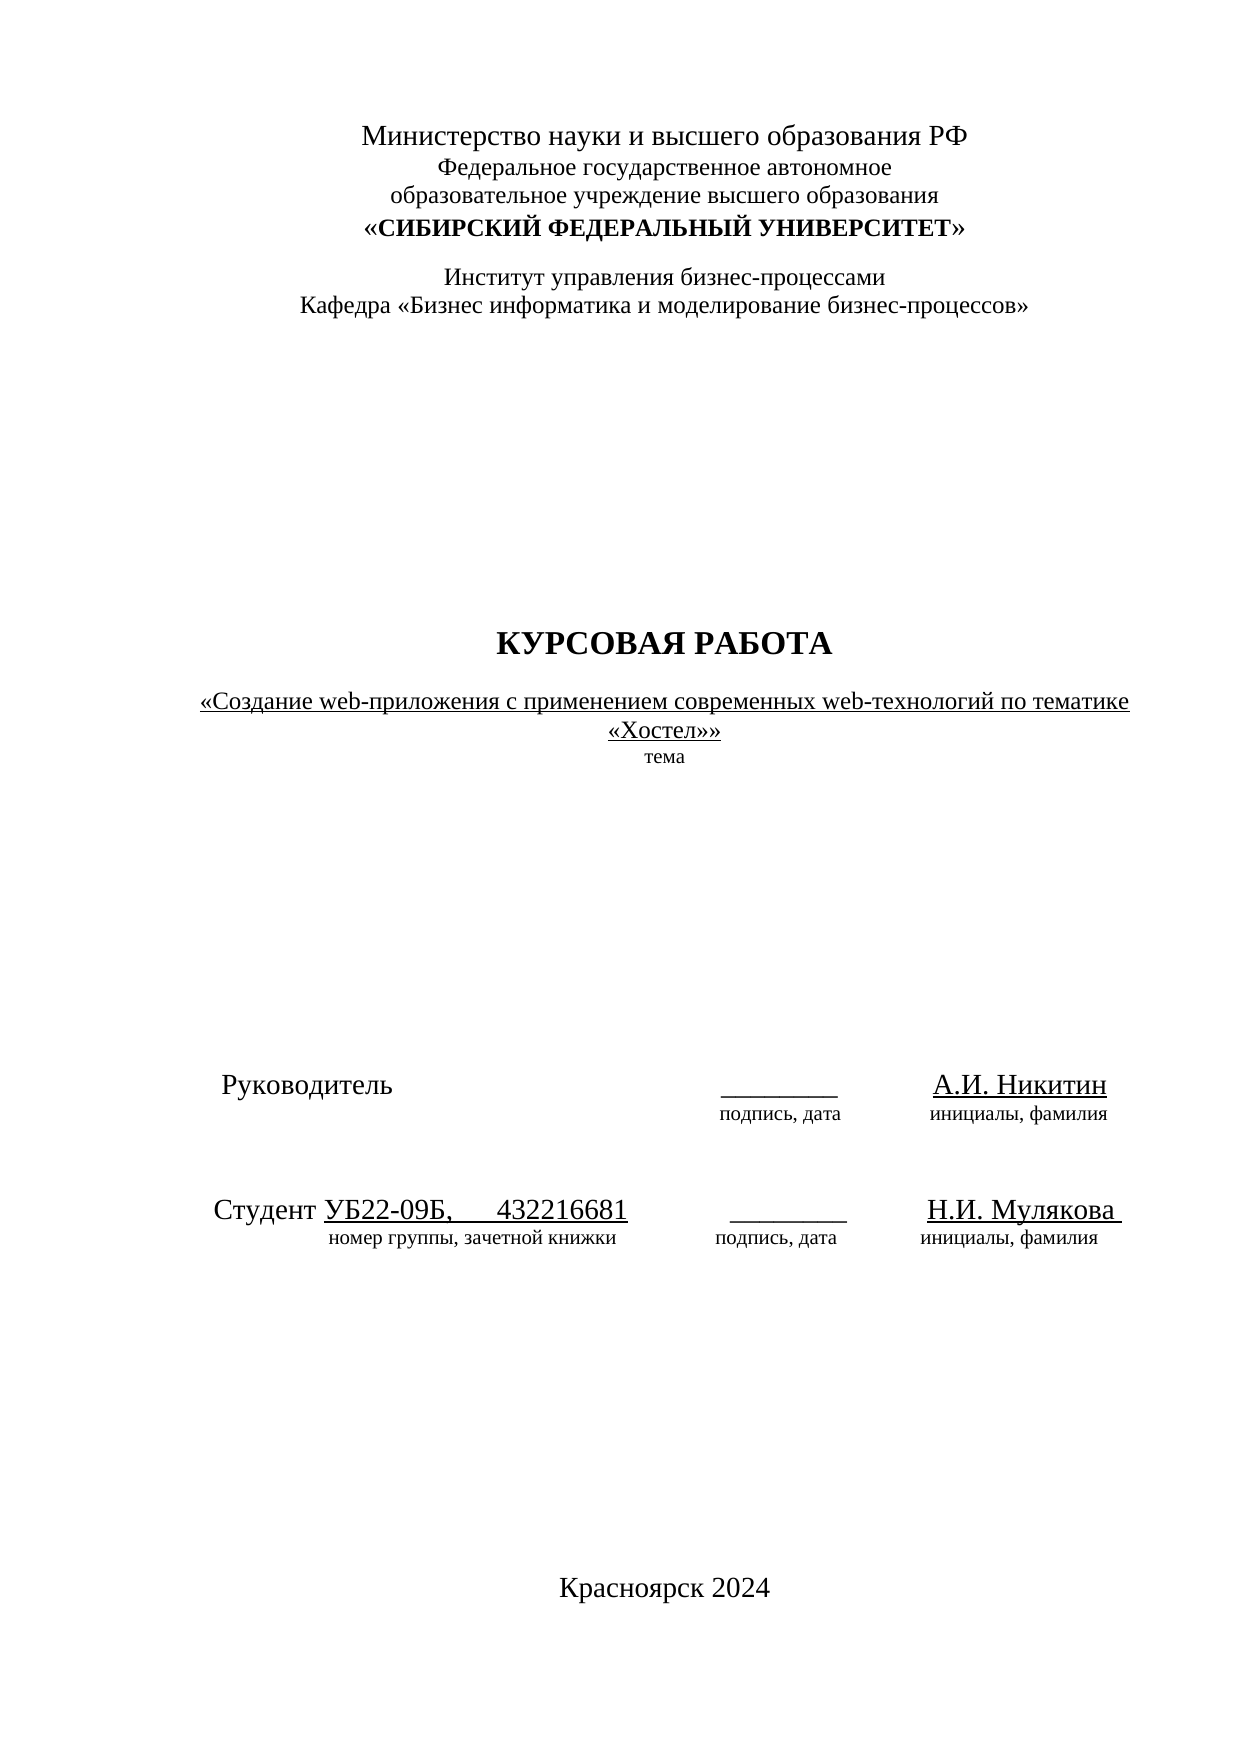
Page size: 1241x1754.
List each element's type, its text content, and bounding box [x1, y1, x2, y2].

text Студент УБ22-09Б, 432216681 ________ Н.И. Мулякова [148, 1192, 1152, 1225]
text Институт управления бизнес-процессами [177, 262, 1152, 291]
text Кафедра «Бизнес информатика и моделирование бизнес-процессов» [177, 291, 1152, 319]
text «Создание web-приложения с применением современных web-технологий по тематике «Хостел»» [177, 686, 1152, 743]
text Руководитель ________ А.И. Никитин [162, 1067, 1152, 1101]
text номер группы, зачетной книжки подпись, дата инициалы, фамилия [177, 1225, 1152, 1249]
text Федеральное государственное автономное [177, 152, 1152, 180]
text тема [177, 743, 1152, 768]
text образовательное учреждение высшего образования [177, 180, 1152, 209]
text КУРСОВАЯ РАБОТА [177, 624, 1152, 662]
text подпись, дата инициалы, фамилия [241, 1101, 1152, 1125]
text Красноярск 2024 [177, 1570, 1152, 1604]
text Министерство науки и высшего образования РФ [177, 118, 1152, 152]
text «СИБИРСКИЙ ФЕДЕРАЛЬНЫЙ УНИВЕРСИТЕТ» [177, 209, 1152, 243]
